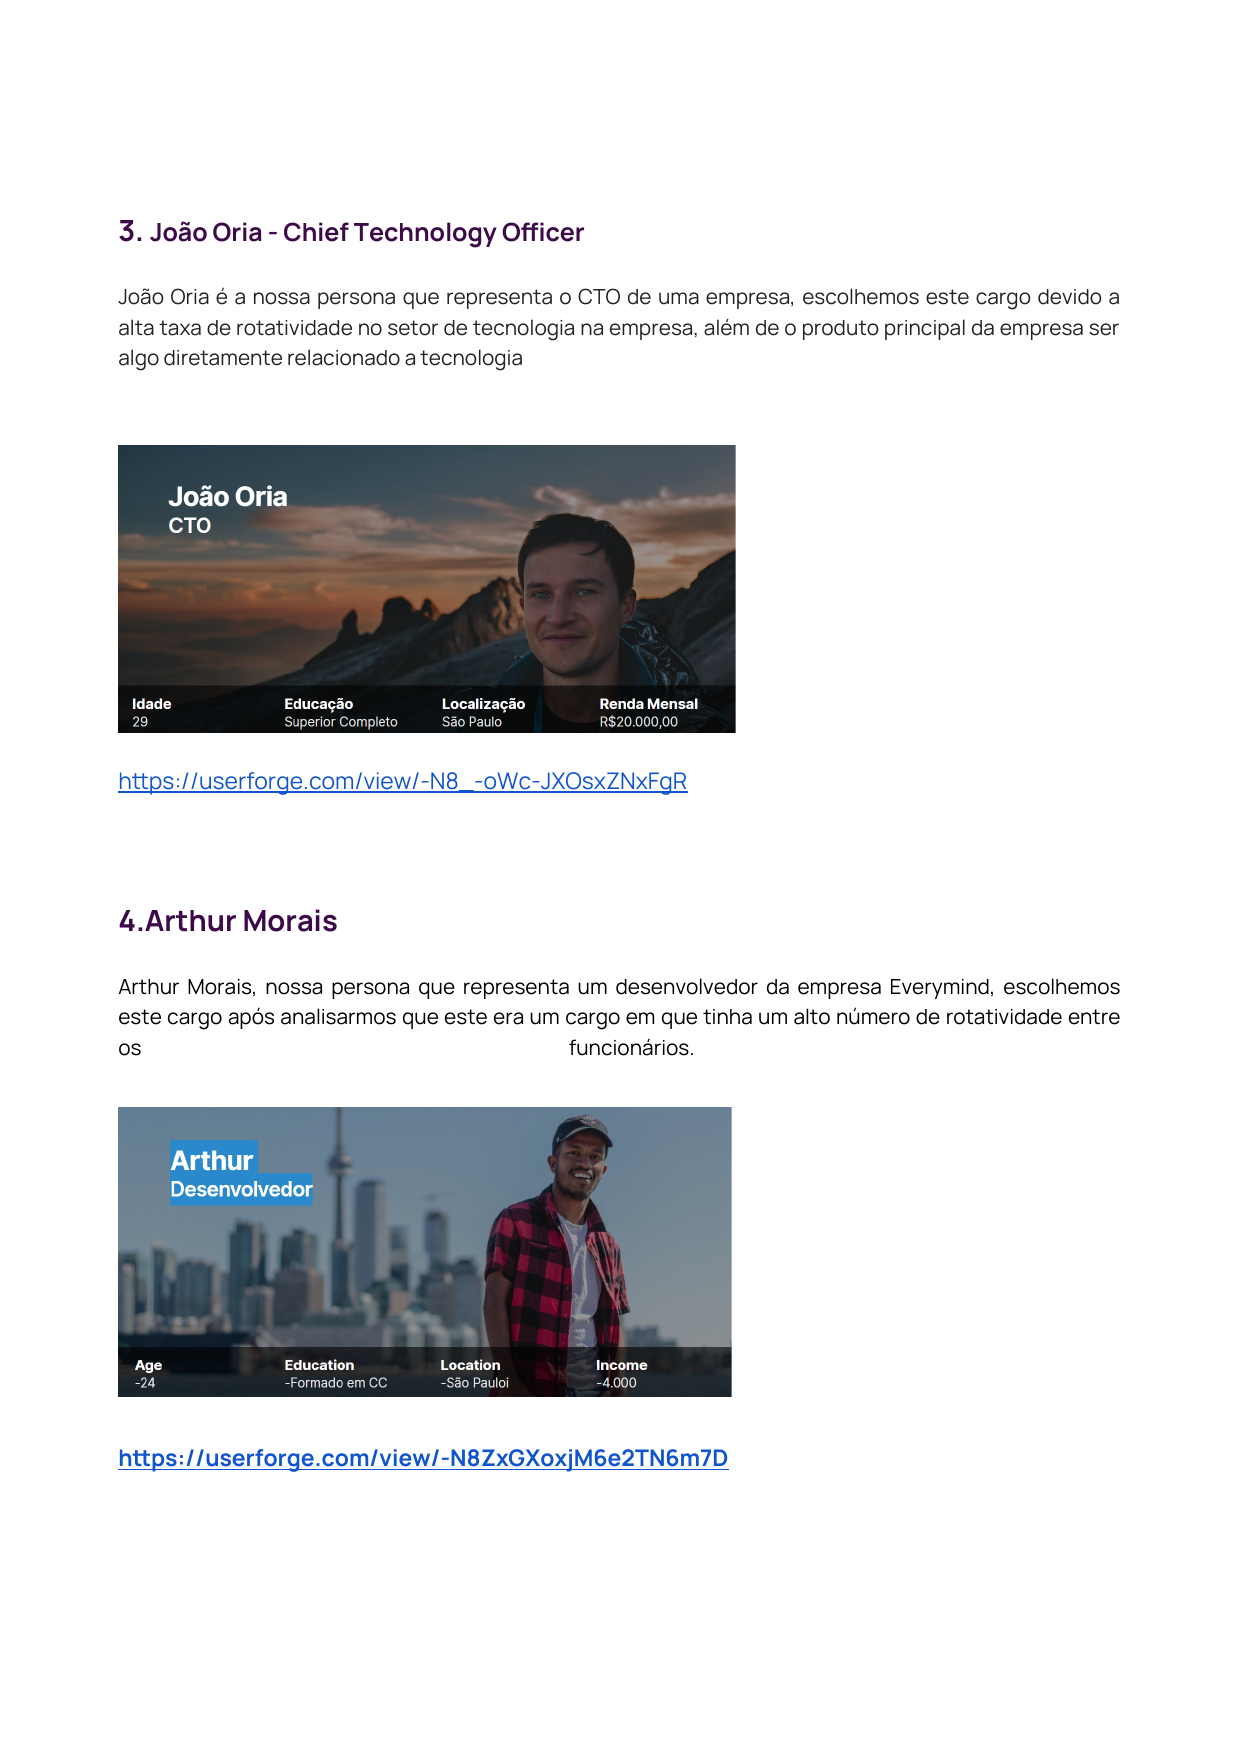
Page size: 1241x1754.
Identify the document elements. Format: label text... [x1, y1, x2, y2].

text João Oria é a nossa persona que representa o CTO de uma empresa, escolhemos este cargo devido a alta taxa de rotatividade no setor de tecnologia na empresa, além de o produto principal da empresa ser algo diretamente relacionado a tecnologia [118, 282, 1122, 372]
text https://userforge.com/view/-N8_-oWc-JXOsxZNxFgR [118, 764, 1122, 796]
picture [118, 445, 736, 733]
picture [118, 1107, 732, 1397]
text 3. João Oria - Chief Technology Officer [118, 124, 1122, 250]
text 4.Arthur Morais [118, 900, 1122, 940]
